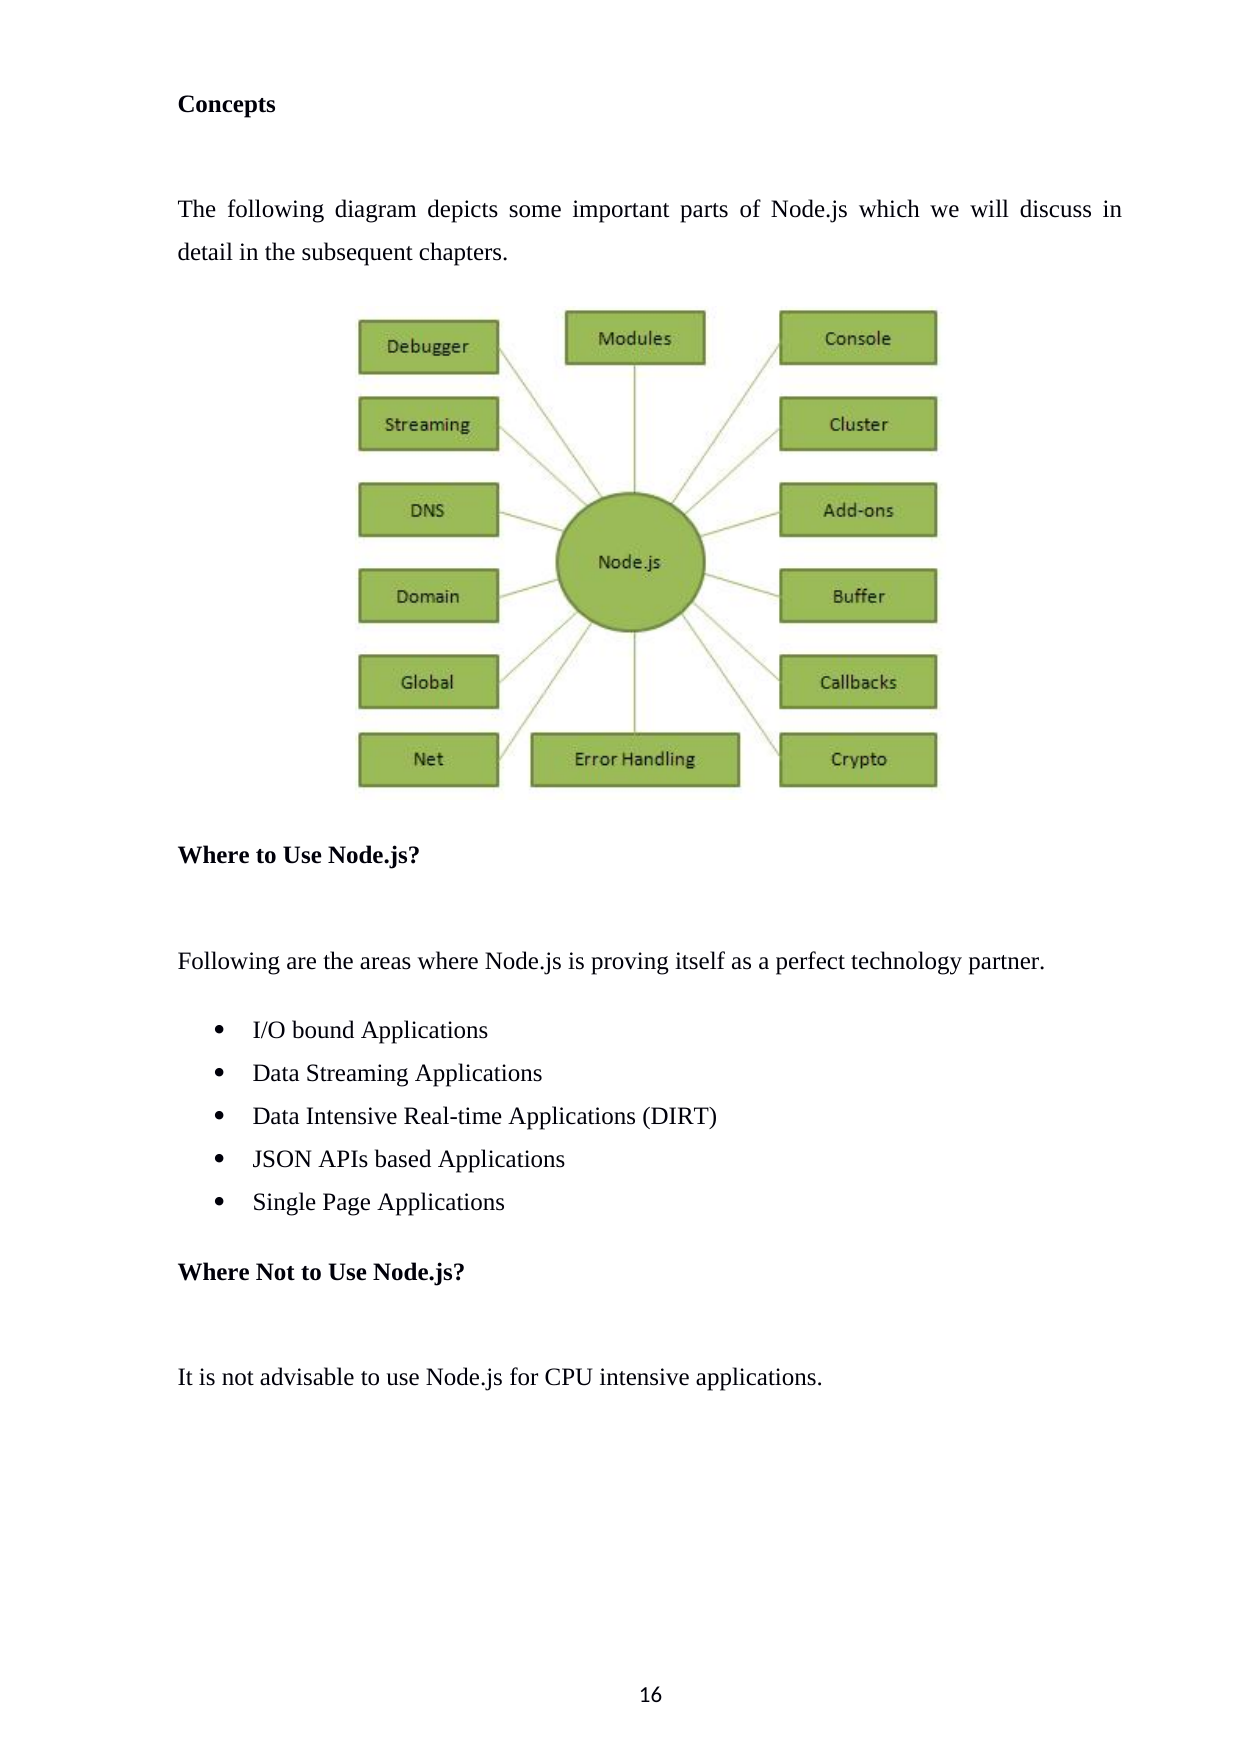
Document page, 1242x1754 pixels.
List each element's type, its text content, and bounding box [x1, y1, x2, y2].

picture [354, 306, 947, 800]
list Single Page Applications [215, 1187, 1123, 1216]
text Where to Use Node.js? [177, 840, 1123, 869]
text The following diagram depicts some important parts of Node.js which we will discuss in detail in the subsequent chapters. [177, 194, 1123, 266]
text Concepts [177, 89, 1123, 117]
text Where Not to Use Node.js? [177, 1257, 1123, 1285]
list Data Streaming Applications [215, 1058, 1123, 1087]
list I/O bound Applications [215, 1015, 1123, 1044]
text Following are the areas where Node.js is proving itself as a perfect technology partner. [177, 946, 1123, 974]
list Data Intensive Real-time Applications (DIRT) [215, 1101, 1123, 1130]
list JSON APIs based Applications [215, 1144, 1123, 1173]
text It is not advisable to use Node.js for CPU intensive applications. [177, 1362, 1123, 1391]
